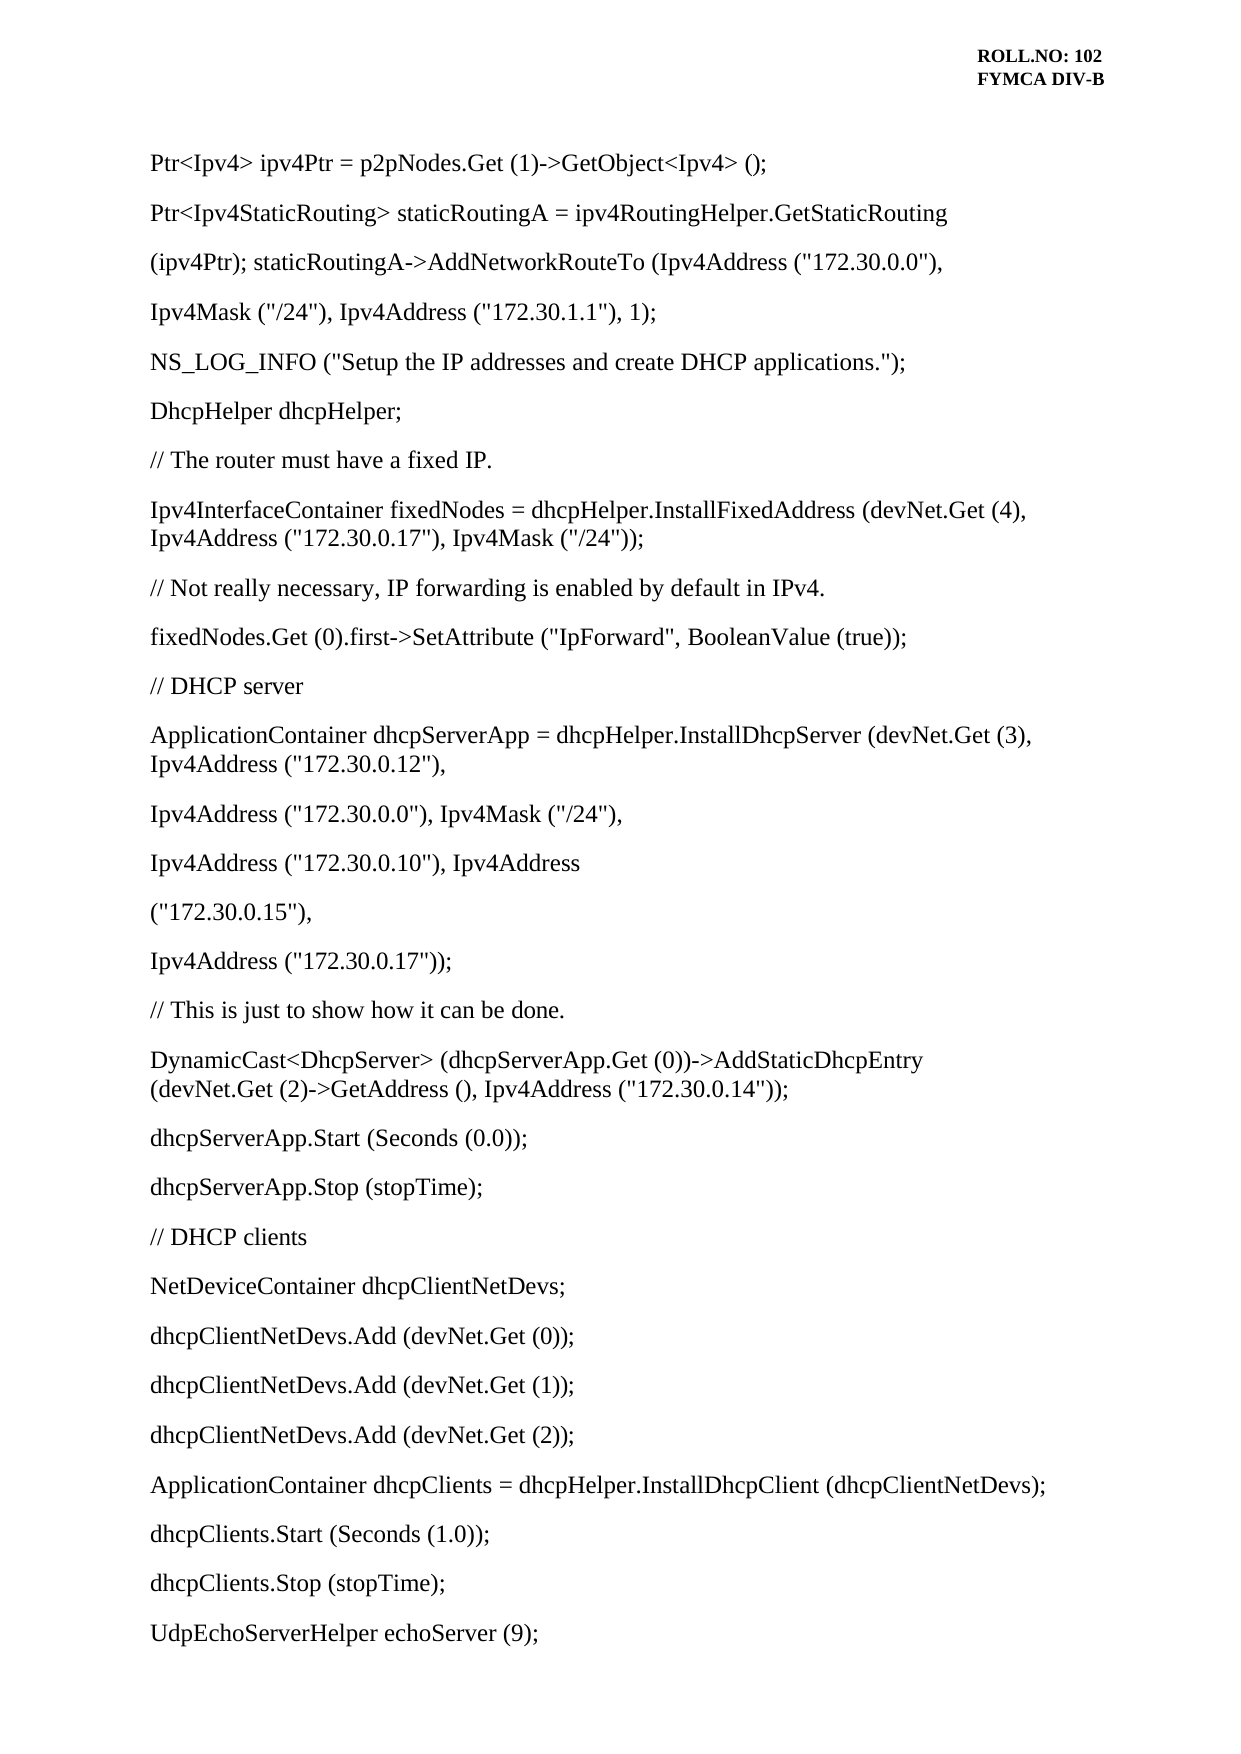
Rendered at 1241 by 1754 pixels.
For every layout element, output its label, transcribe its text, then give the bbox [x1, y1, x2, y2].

text Ipv4Address ("172.30.0.0"), Ipv4Mask ("/24"), Ipv4Address ("172.30.0.10"), Ipv4Address ("172.30.0.15"), [150, 799, 748, 926]
text NS_LOG_INFO ("Setup the IP addresses and create DHCP applications."); DhcpHelper dhcpHelper; [150, 347, 966, 425]
text // Not really necessary, IP forwarding is enabled by default in IPv4. fixedNodes.Get (0).first->SetAttribute ("IpForward", BooleanValue (true)); [150, 573, 966, 651]
text // This is just to show how it can be done. [150, 996, 1207, 1024]
text dhcpClientNetDevs.Add (devNet.Get (1)); [150, 1371, 1207, 1399]
text dhcpClientNetDevs.Add (devNet.Get (2)); [150, 1420, 1207, 1449]
text DynamicCast<DhcpServer> (dhcpServerApp.Get (0))->AddStaticDhcpEntry (devNet.Get (2)->GetAddress (), Ipv4Address ("172.30.0.14")); [150, 1045, 1052, 1102]
text Ptr<Ipv4StaticRouting> staticRoutingA = ipv4RoutingHelper.GetStaticRouting (ipv4Ptr); staticRoutingA->AddNetworkRouteTo (Ipv4Address ("172.30.0.0"), Ipv4Mask ("/24"), Ipv4Address ("172.30.1.1"), 1); [150, 198, 1051, 326]
text Ipv4InterfaceContainer fixedNodes = dhcpHelper.InstallFixedAddress (devNet.Get (4), Ipv4Address ("172.30.0.17"), Ipv4Mask ("/24")); [150, 495, 1051, 552]
text // DHCP server [150, 671, 1207, 700]
text dhcpServerApp.Start (Seconds (0.0)); dhcpServerApp.Stop (stopTime); [150, 1123, 548, 1201]
text Ptr<Ipv4> ipv4Ptr = p2pNodes.Get (1)->GetObject<Ipv4> (); [150, 148, 1207, 177]
text NetDeviceContainer dhcpClientNetDevs; dhcpClientNetDevs.Add (devNet.Get (0)); [150, 1271, 781, 1350]
text dhcpClients.Stop (stopTime); UdpEchoServerHelper echoServer (9); [150, 1568, 548, 1647]
text Ipv4Address ("172.30.0.17")); [150, 946, 1207, 975]
text ApplicationContainer dhcpServerApp = dhcpHelper.InstallDhcpServer (devNet.Get (3), Ipv4Address ("172.30.0.12"), [150, 721, 1051, 778]
text ApplicationContainer dhcpClients = dhcpHelper.InstallDhcpClient (dhcpClientNetDevs); dhcpClients.Start (Seconds (1.0)); [150, 1470, 1207, 1548]
text // The router must have a fixed IP. [150, 446, 1207, 474]
text // DHCP clients [150, 1222, 1207, 1251]
